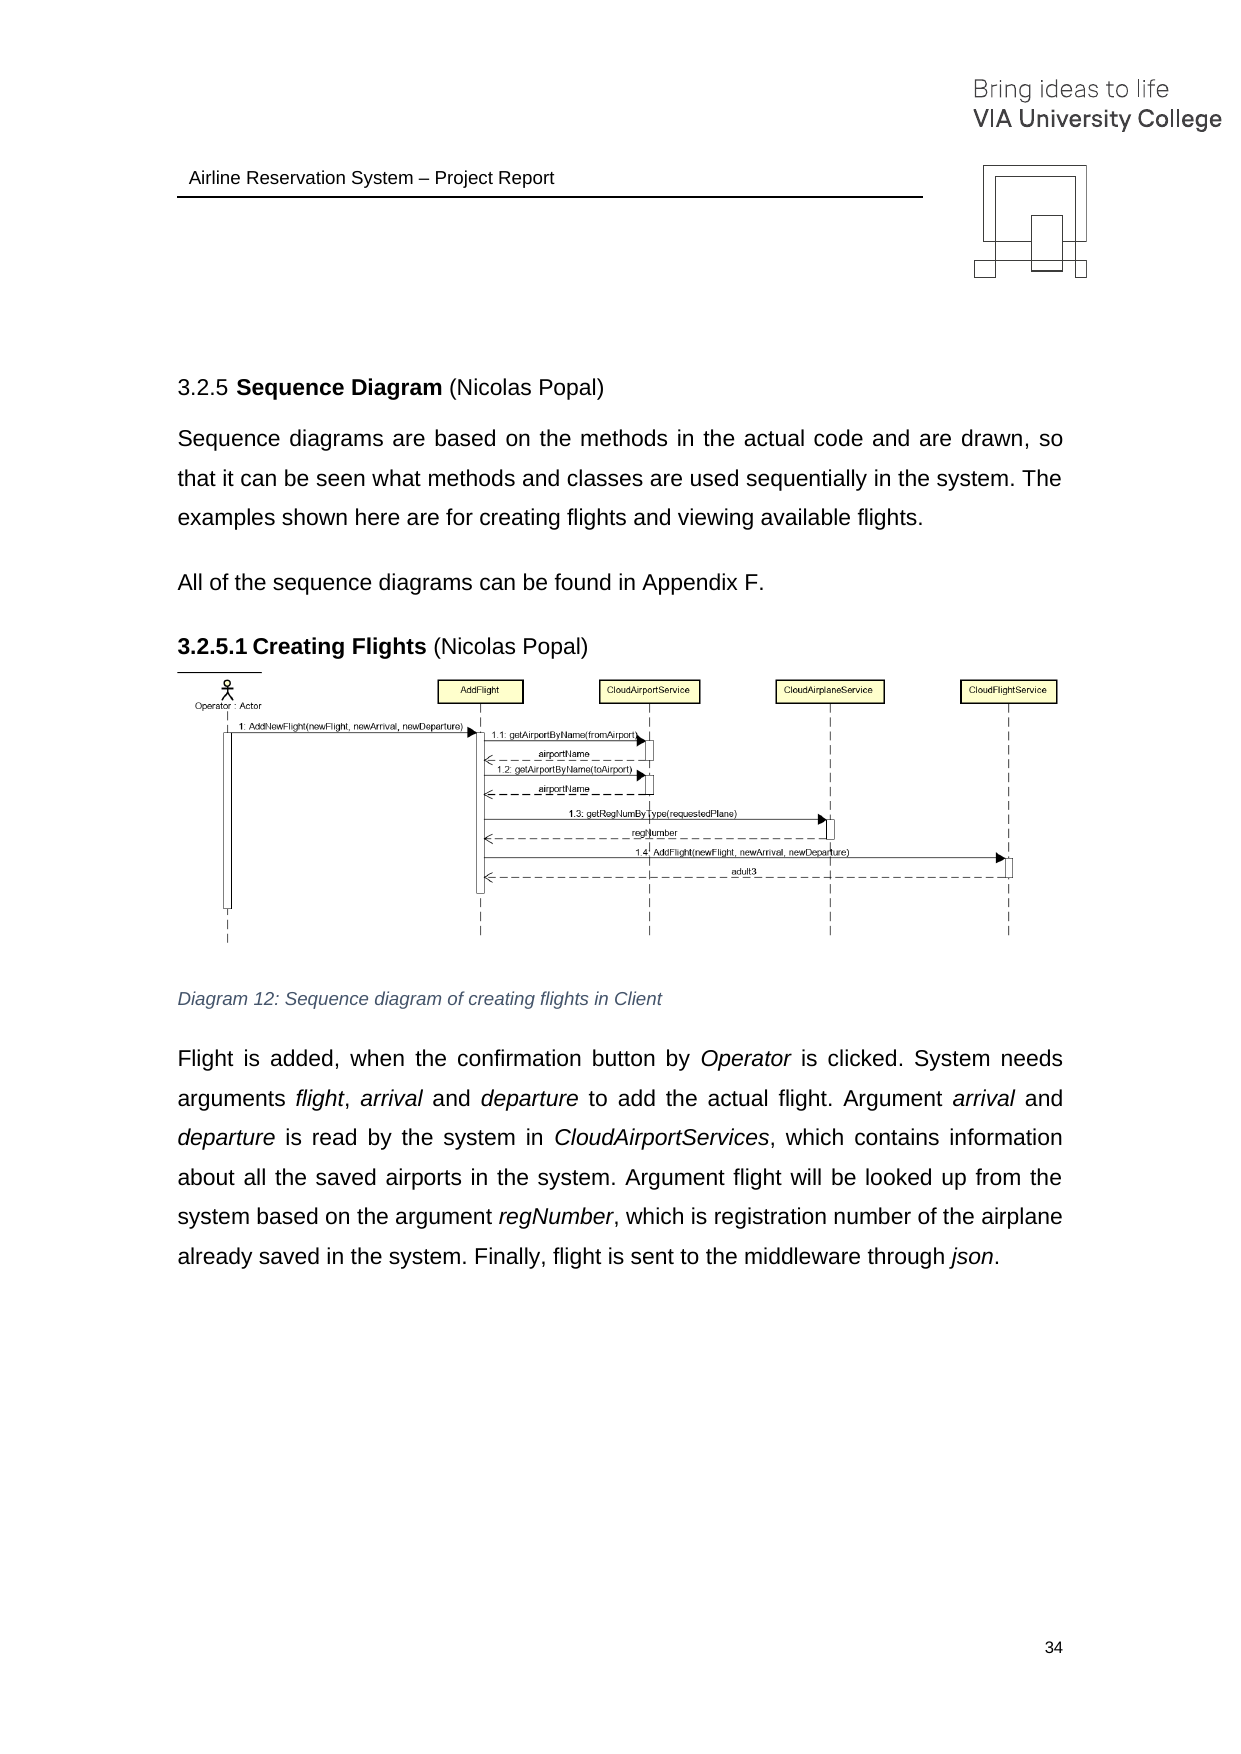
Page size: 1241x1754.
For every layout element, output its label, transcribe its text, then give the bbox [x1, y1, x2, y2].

text Flight is added, when the confirmation button by Operator is clicked. System needs arguments flight, arrival and departure to add the actual flight. Argument arrival and departure is read by the system in CloudAirportServices, which contains information about all the saved airports in the system. Argument flight will be looked up from the system based on the argument regNumber, which is registration number of the airplane already saved in the system. Finally, flight is sent to the middleware through json. [177, 1045, 1063, 1269]
text Diagram 12: Sequence diagram of creating flights in Client [177, 988, 1063, 1009]
text Sequence diagrams are based on the methods in the actual code and are drawn, so that it can be seen what methods and classes are used sequentially in the system. The examples shown here are for creating flights and viewing available flights. [177, 425, 1063, 531]
subtitle Sequence Diagram (Nicolas Popal) [177, 369, 1063, 400]
text All of the sequence diagrams can be found in Appendix F. [177, 569, 1063, 595]
subtitle Creating Flights (Nicolas Popal) [177, 633, 1063, 659]
picture [177, 672, 1063, 950]
